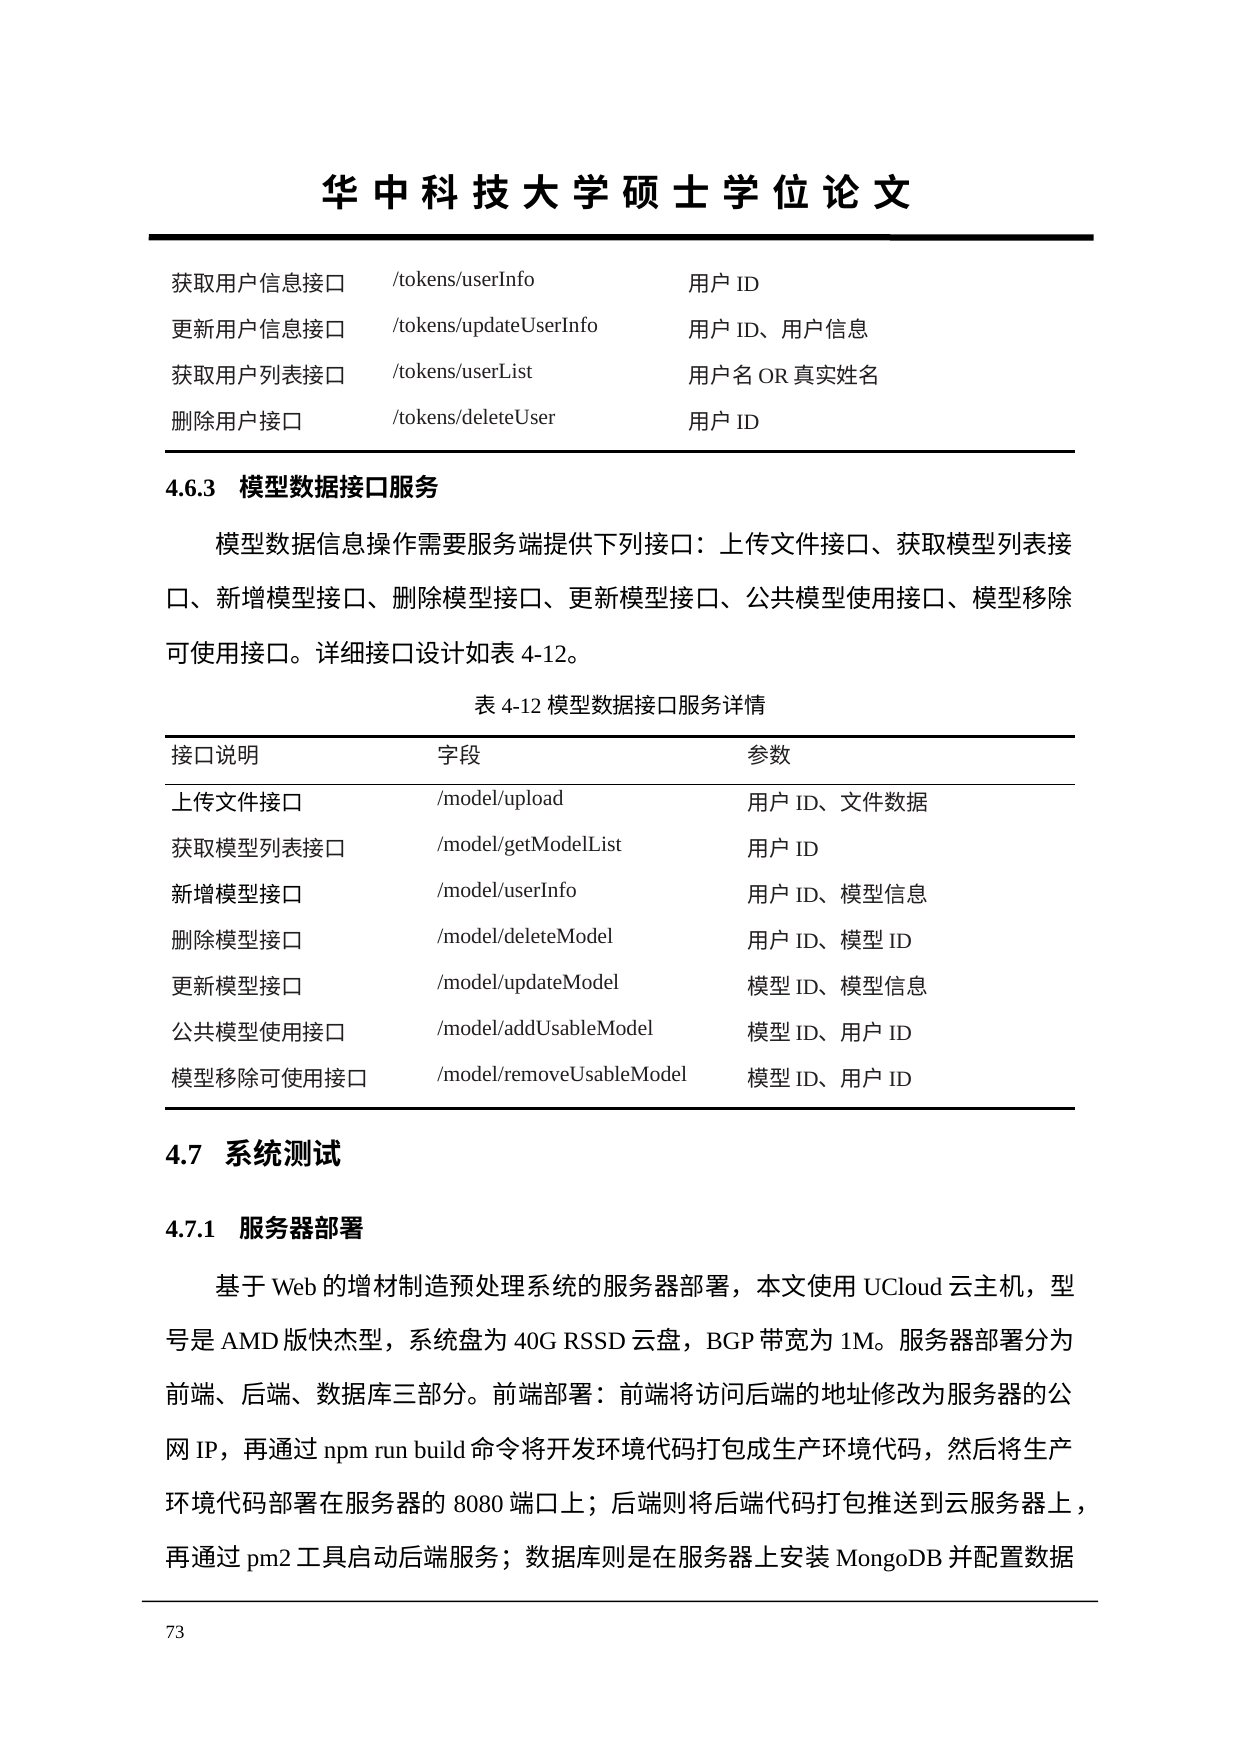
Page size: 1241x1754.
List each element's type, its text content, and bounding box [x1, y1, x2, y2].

table_cell 上传文件接口 [165, 785, 431, 831]
table_cell /model/upload [431, 785, 741, 831]
table_cell 用户ID、模型信息 [741, 877, 1075, 923]
table_cell 用户ID、用户信息 [682, 312, 1075, 358]
table_cell /tokens/deleteUser [387, 404, 682, 449]
table_cell 删除用户接口 [165, 404, 387, 449]
table_header 字段 [431, 738, 741, 784]
table_header 参数 [741, 738, 1075, 784]
table_cell 获取模型列表接口 [165, 831, 431, 877]
table_cell 用户ID [682, 266, 1075, 312]
table_cell 获取用户信息接口 [165, 266, 387, 312]
subtitle 模型数据接口服务 [165, 467, 1075, 503]
table_cell 用户ID、文件数据 [741, 785, 1075, 831]
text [165, 1266, 1075, 1574]
table_cell /tokens/updateUserInfo [387, 312, 682, 358]
table_cell /tokens/userList [387, 358, 682, 404]
table_cell 模型移除可使用接口 [165, 1061, 431, 1107]
table_cell 用户名OR真实姓名 [682, 358, 1075, 404]
table_cell 更新模型接口 [165, 969, 431, 1015]
table_cell 用户ID [741, 831, 1075, 877]
table_cell 获取用户列表接口 [165, 358, 387, 404]
table_cell /model/removeUsableModel [431, 1061, 741, 1107]
table_cell 模型ID、用户ID [741, 1015, 1075, 1061]
table_cell /model/getModelList [431, 831, 741, 877]
table_cell 更新用户信息接口 [165, 312, 387, 358]
subtitle 服务器部署 [165, 1209, 1075, 1245]
table_cell /model/deleteModel [431, 923, 741, 969]
table_cell 删除模型接口 [165, 923, 431, 969]
table_cell /model/userInfo [431, 877, 741, 923]
table_cell 模型ID、用户ID [741, 1061, 1075, 1107]
table_cell 用户ID、模型ID [741, 923, 1075, 969]
table_cell /model/updateModel [431, 969, 741, 1015]
table_cell /tokens/userInfo [387, 266, 682, 312]
subtitle 系统测试 [165, 1131, 1075, 1173]
table_cell 新增模型接口 [165, 877, 431, 923]
table_cell /model/addUsableModel [431, 1015, 741, 1061]
table_cell 公共模型使用接口 [165, 1015, 431, 1061]
table_cell 模型ID、模型信息 [741, 969, 1075, 1015]
table_cell 用户ID [682, 404, 1075, 449]
table_header 接口说明 [165, 738, 431, 784]
